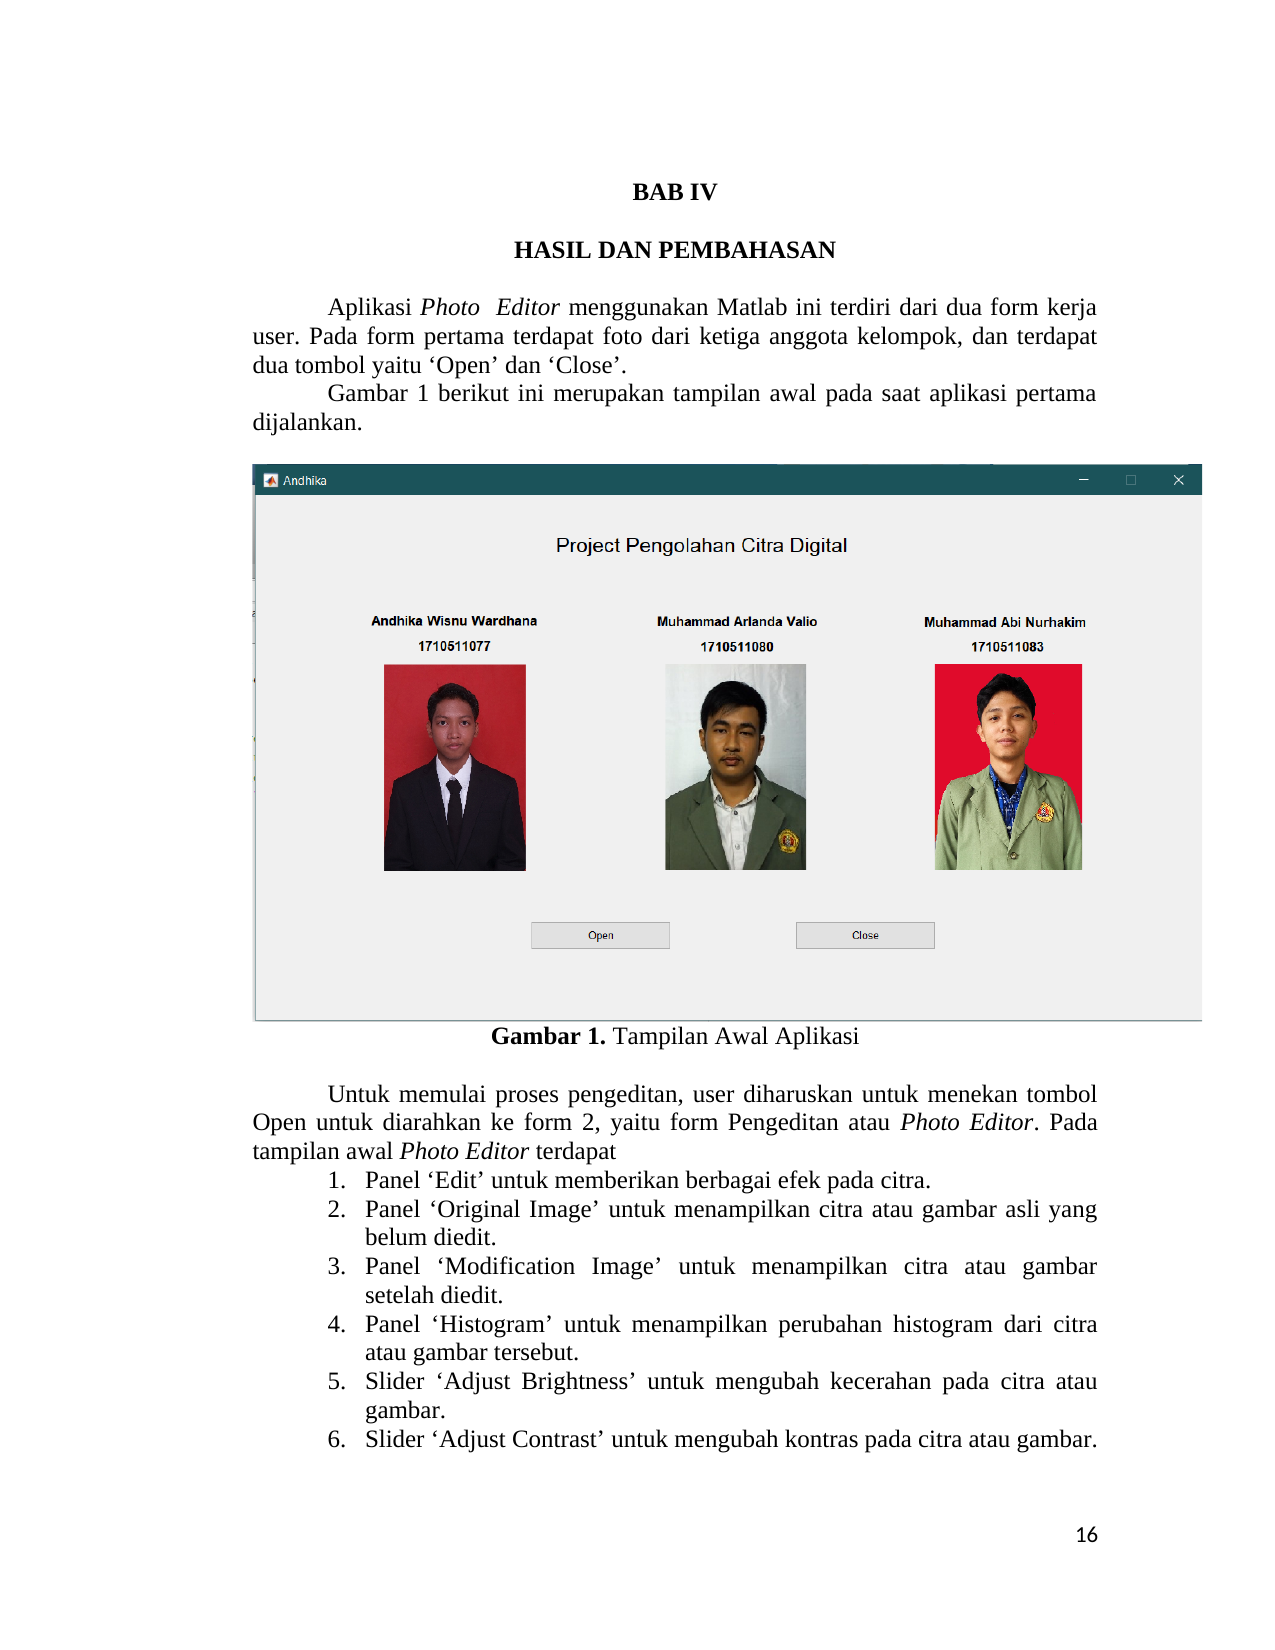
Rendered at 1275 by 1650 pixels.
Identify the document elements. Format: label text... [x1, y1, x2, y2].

list Slider ‘Adjust Contrast’ untuk mengubah kontras pada citra atau gambar. [327, 1424, 1098, 1452]
list Panel ‘Original Image’ untuk menampilkan citra atau gambar asli yang belum diedit. [327, 1194, 1098, 1251]
list HASIL DAN PEMBAHASAN [252, 235, 1098, 263]
list Gambar 1 berikut ini merupakan tampilan awal pada saat aplikasi pertama dijalankan. [252, 378, 1098, 436]
list Panel ‘Histogram’ untuk menampilkan perubahan histogram dari citra atau gambar tersebut. [327, 1309, 1098, 1366]
list Aplikasi Photo Editor menggunakan Matlab ini terdiri dari dua form kerja user. Pada form pertama terdapat foto dari ketiga anggota kelompok, dan terdapat dua tombol yaitu ‘Open’ dan ‘Close’. [252, 292, 1098, 378]
list Panel ‘Modification Image’ untuk menampilkan citra atau gambar setelah diedit. [327, 1251, 1098, 1309]
picture [252, 464, 1203, 1022]
list Panel ‘Edit’ untuk memberikan berbagai efek pada citra. [327, 1165, 1098, 1194]
list BAB IV [252, 177, 1098, 206]
list Untuk memulai proses pengeditan, user diharuskan untuk menekan tombol Open untuk diarahkan ke form 2, yaitu form Pengeditan atau Photo Editor. Pada tampilan awal Photo Editor terdapat [252, 1079, 1098, 1165]
list Gambar 1. Tampilan Awal Aplikasi [252, 1022, 1098, 1050]
list Slider ‘Adjust Brightness’ untuk mengubah kecerahan pada citra atau gambar. [327, 1366, 1098, 1424]
